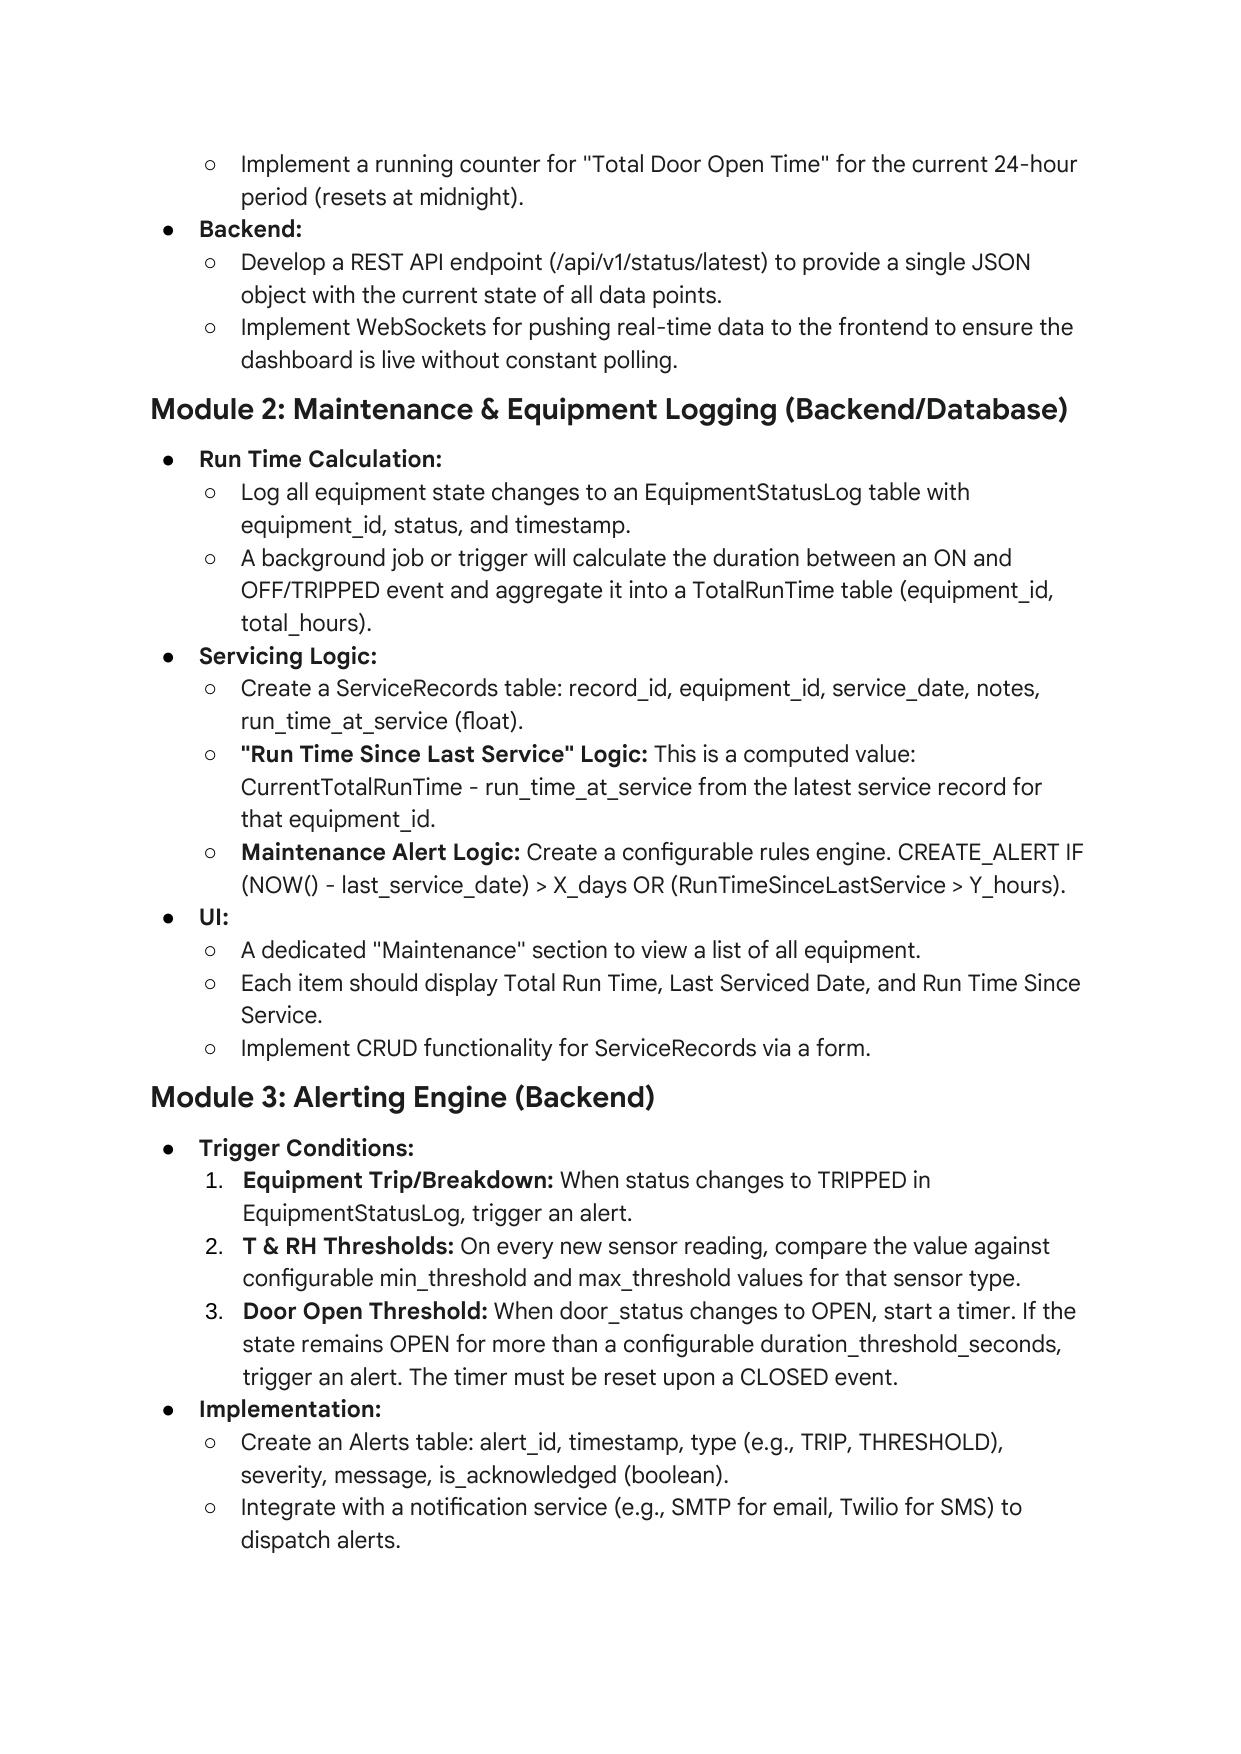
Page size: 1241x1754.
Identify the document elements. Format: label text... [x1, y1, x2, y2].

list Trigger Conditions: [161, 1134, 1090, 1162]
list Backend: [161, 215, 1090, 244]
subtitle Module 2: Maintenance & Equipment Logging (Backend/Database) [150, 391, 1090, 428]
list Develop a REST API endpoint (/api/v1/status/latest) to provide a single JSON object with the current state of all data points. [203, 248, 1090, 309]
list UI: [161, 903, 1090, 932]
list Implement WebSockets for pushing real-time data to the frontend to ensure the dashboard is live without constant polling. [203, 313, 1090, 375]
list Run Time Calculation: [161, 446, 1090, 474]
list Implement a running counter for "Total Door Open Time" for the current 24-hour period (resets at midnight). [203, 150, 1090, 211]
list Integrate with a notification service (e.g., SMTP for email, Twilio for SMS) to dispatch alerts. [203, 1493, 1090, 1555]
list T & RH Thresholds: On every new sensor reading, compare the value against configurable min_threshold and max_threshold values for that sensor type. [205, 1232, 1090, 1293]
list Maintenance Alert Logic: Create a configurable rules engine. CREATE_ALERT IF (NOW() - last_service_date) > X_days OR (RunTimeSinceLastService > Y_hours). [203, 838, 1090, 899]
list A background job or trigger will calculate the duration between an ON and OFF/TRIPPED event and aggregate it into a TotalRunTime table (equipment_id, total_hours). [203, 544, 1090, 638]
list Implement CRUD functionality for ServiceRecords via a form. [203, 1034, 1090, 1063]
list A dedicated "Maintenance" section to view a list of all equipment. [203, 936, 1090, 965]
list Each item should display Total Run Time, Last Serviced Date, and Run Time Since Service. [203, 969, 1090, 1030]
list "Run Time Since Last Service" Logic: This is a computed value: CurrentTotalRunTime - run_time_at_service from the latest service record for that equipment_id. [203, 740, 1090, 834]
list Create a ServiceRecords table: record_id, equipment_id, service_date, notes, run_time_at_service (float). [203, 674, 1090, 736]
list Log all equipment state changes to an EquipmentStatusLog table with equipment_id, status, and timestamp. [203, 478, 1090, 540]
list Create an Alerts table: alert_id, timestamp, type (e.g., TRIP, THRESHOLD), severity, message, is_acknowledged (boolean). [203, 1428, 1090, 1489]
subtitle Module 3: Alerting Engine (Backend) [150, 1079, 1090, 1116]
list Implementation: [161, 1395, 1090, 1424]
list Servicing Logic: [161, 642, 1090, 671]
list Door Open Threshold: When door_status changes to OPEN, start a timer. If the state remains OPEN for more than a configurable duration_threshold_seconds, trigger an alert. The timer must be reset upon a CLOSED event. [205, 1297, 1090, 1391]
list Equipment Trip/Breakdown: When status changes to TRIPPED in EquipmentStatusLog, trigger an alert. [205, 1166, 1090, 1228]
